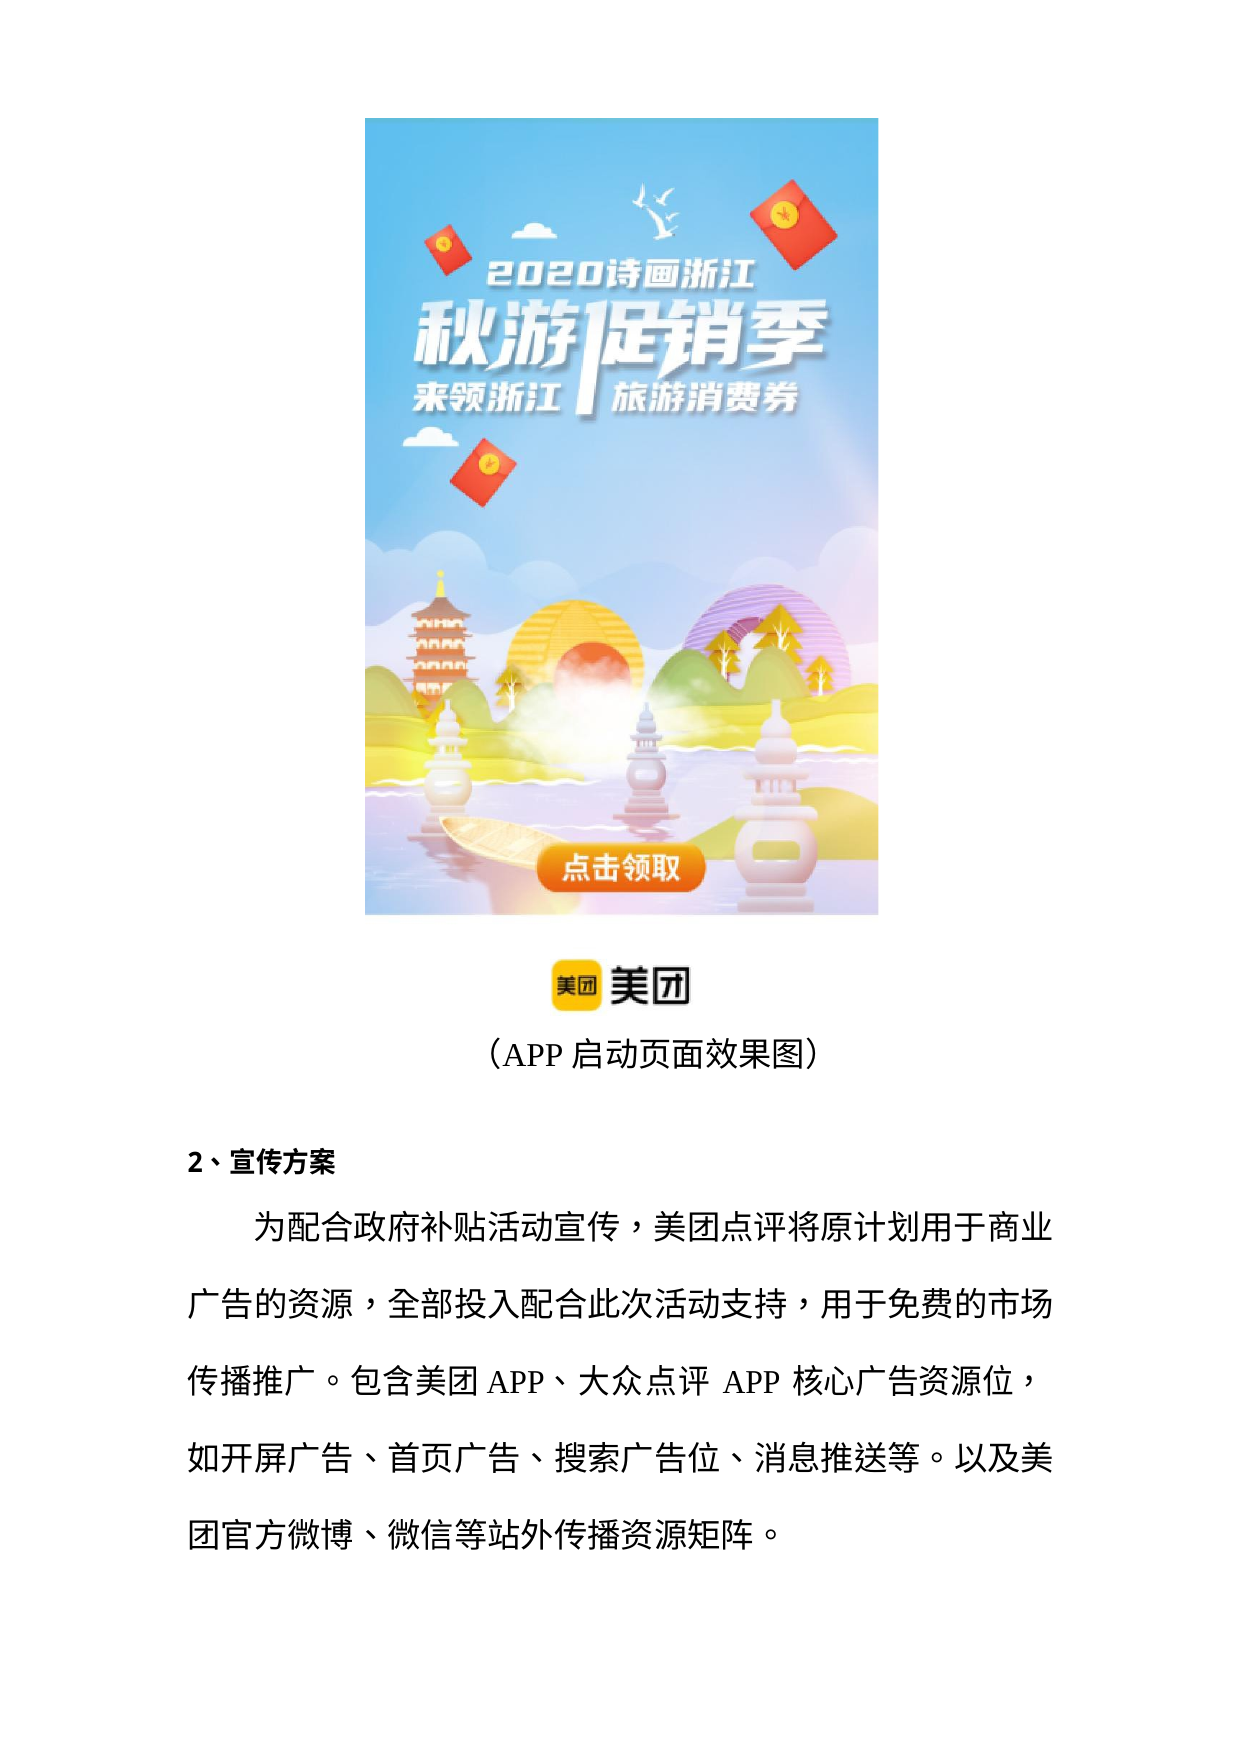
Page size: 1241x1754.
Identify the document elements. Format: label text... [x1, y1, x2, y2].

text （APP 启动页面效果图） [223, 1031, 1084, 1076]
text 2、宣传方案 [187, 1131, 1240, 1183]
picture [365, 118, 879, 1016]
text 为配合政府补贴活动宣传，美团点评将原计划用于商业广告的资源，全部投入配合此次活动支持，用于免费的市场传播推广。包含美团APP、大众点评 APP 核心广告资源位， 如开屏广告、首页广告、搜索广告位、消息推送等。以及美团官方微博、微信等站外传播资源矩阵。 [187, 1203, 1069, 1558]
